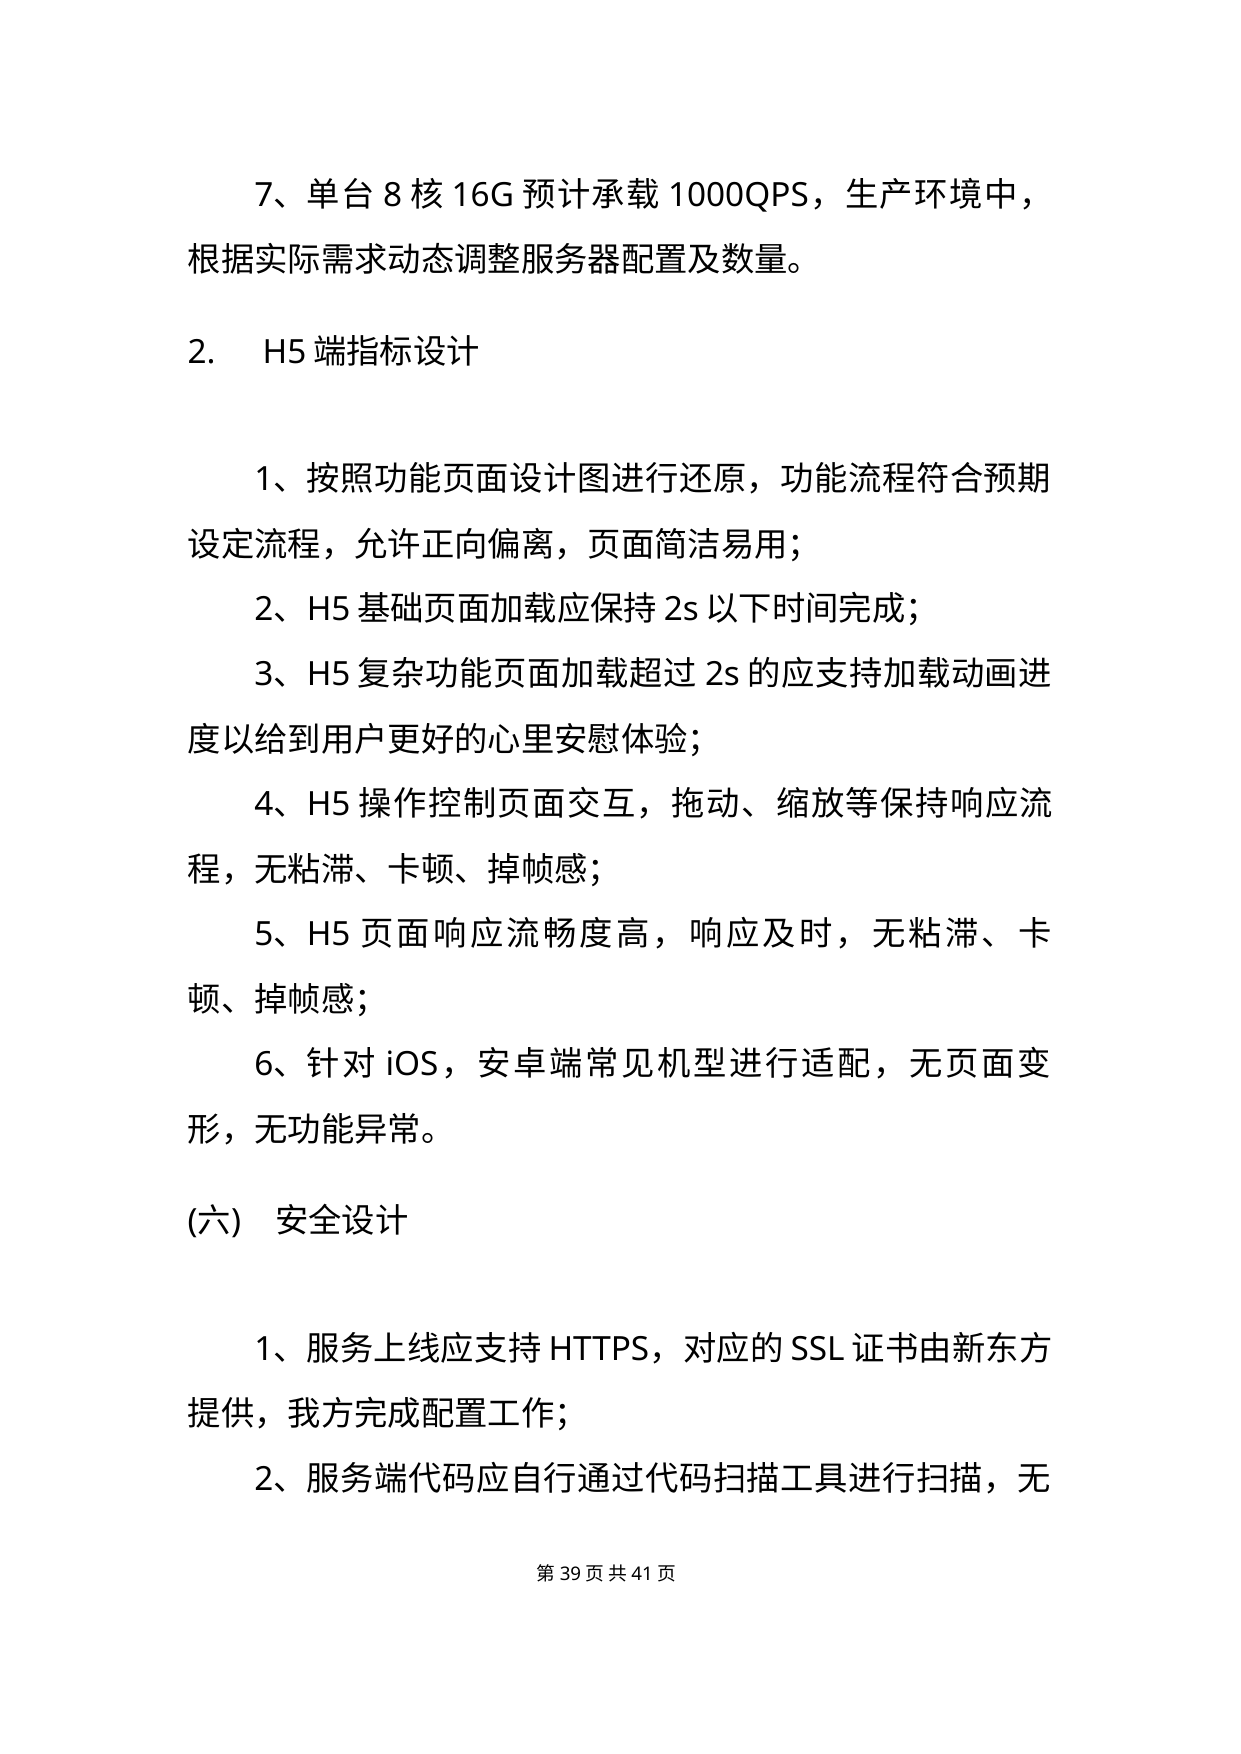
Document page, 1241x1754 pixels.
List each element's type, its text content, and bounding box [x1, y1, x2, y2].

subtitle H5端指标设计 [187, 317, 1053, 382]
list 按照功能页面设计图进行还原，功能流程符合预期设定流程，允许正向偏离，页面简洁易用； [187, 444, 1053, 574]
list 单台8核16G预计承载1000QPS，生产环境中，根据实际需求动态调整服务器配置及数量。 [187, 159, 1053, 289]
subtitle 安全设计 [187, 1186, 1053, 1251]
list 针对iOS，安卓端常见机型进行适配，无页面变形，无功能异常。 [187, 1029, 1053, 1159]
list H5基础页面加载应保持2s以下时间完成； [187, 574, 1053, 639]
list H5页面响应流畅度高，响应及时，无粘滞、卡顿、掉帧感； [187, 899, 1053, 1029]
list 服务上线应支持HTTPS，对应的SSL证书由新东方提供，我方完成配置工作； [187, 1313, 1053, 1443]
list H5复杂功能页面加载超过2s的应支持加载动画进度以给到用户更好的心里安慰体验； [187, 639, 1053, 769]
list H5操作控制页面交互，拖动、缩放等保持响应流程，无粘滞、卡顿、掉帧感； [187, 769, 1053, 899]
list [187, 1443, 1053, 1508]
